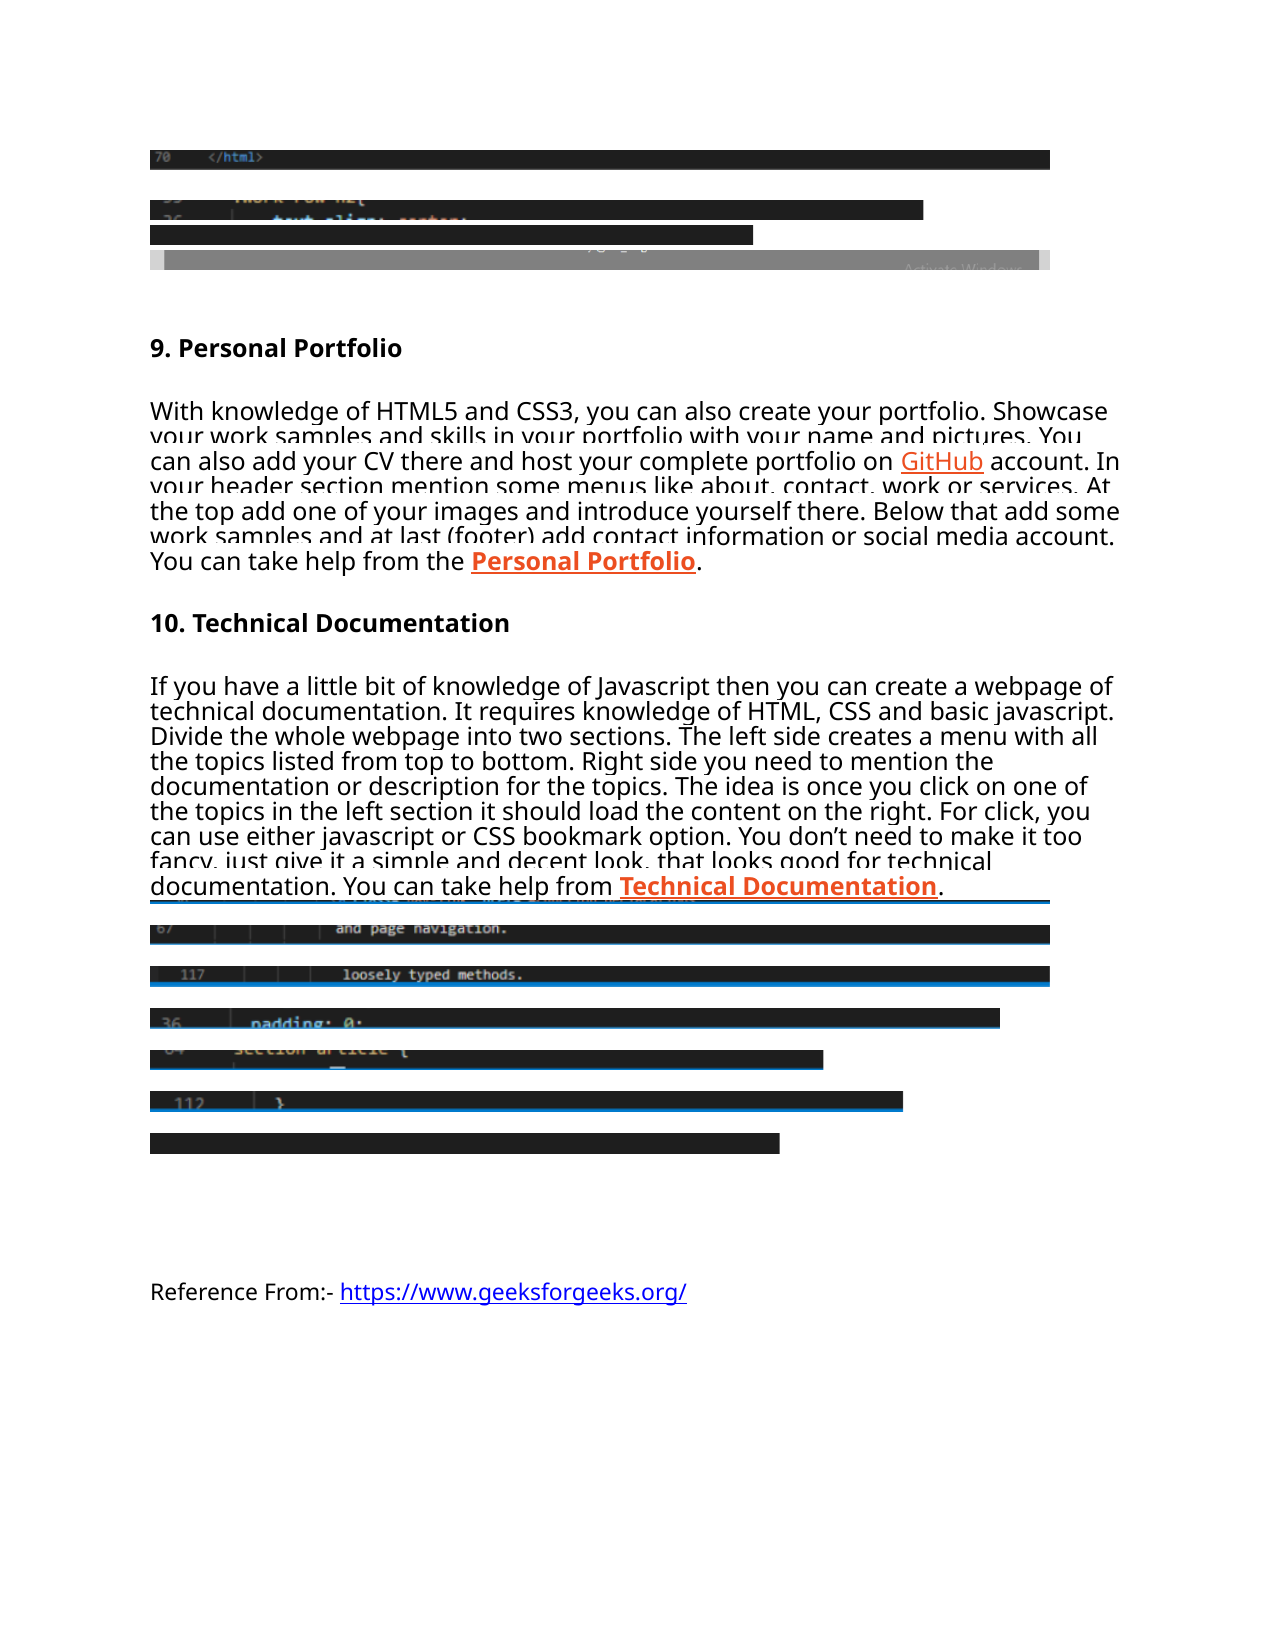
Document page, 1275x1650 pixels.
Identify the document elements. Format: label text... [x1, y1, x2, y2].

text Reference From:- https://www.geeksforgeeks.org/ [150, 1279, 1125, 1306]
text 9. Personal Portfolio [150, 337, 1125, 362]
text 10. Technical Documentation [150, 612, 1125, 637]
text With knowledge of HTML5 and CSS3, you can also create your portfolio. Showcase your work samples and skills in your portfolio with your name and pictures. You can also add your CV there and host your complete portfolio on GitHub account. In your header section mention some menus like about, contact, work or services. At the top add one of your images and introduce yourself there. Below that add some work samples and at last (footer) add contact information or social media account. You can take help from the Personal Portfolio. [702, 400, 1125, 575]
